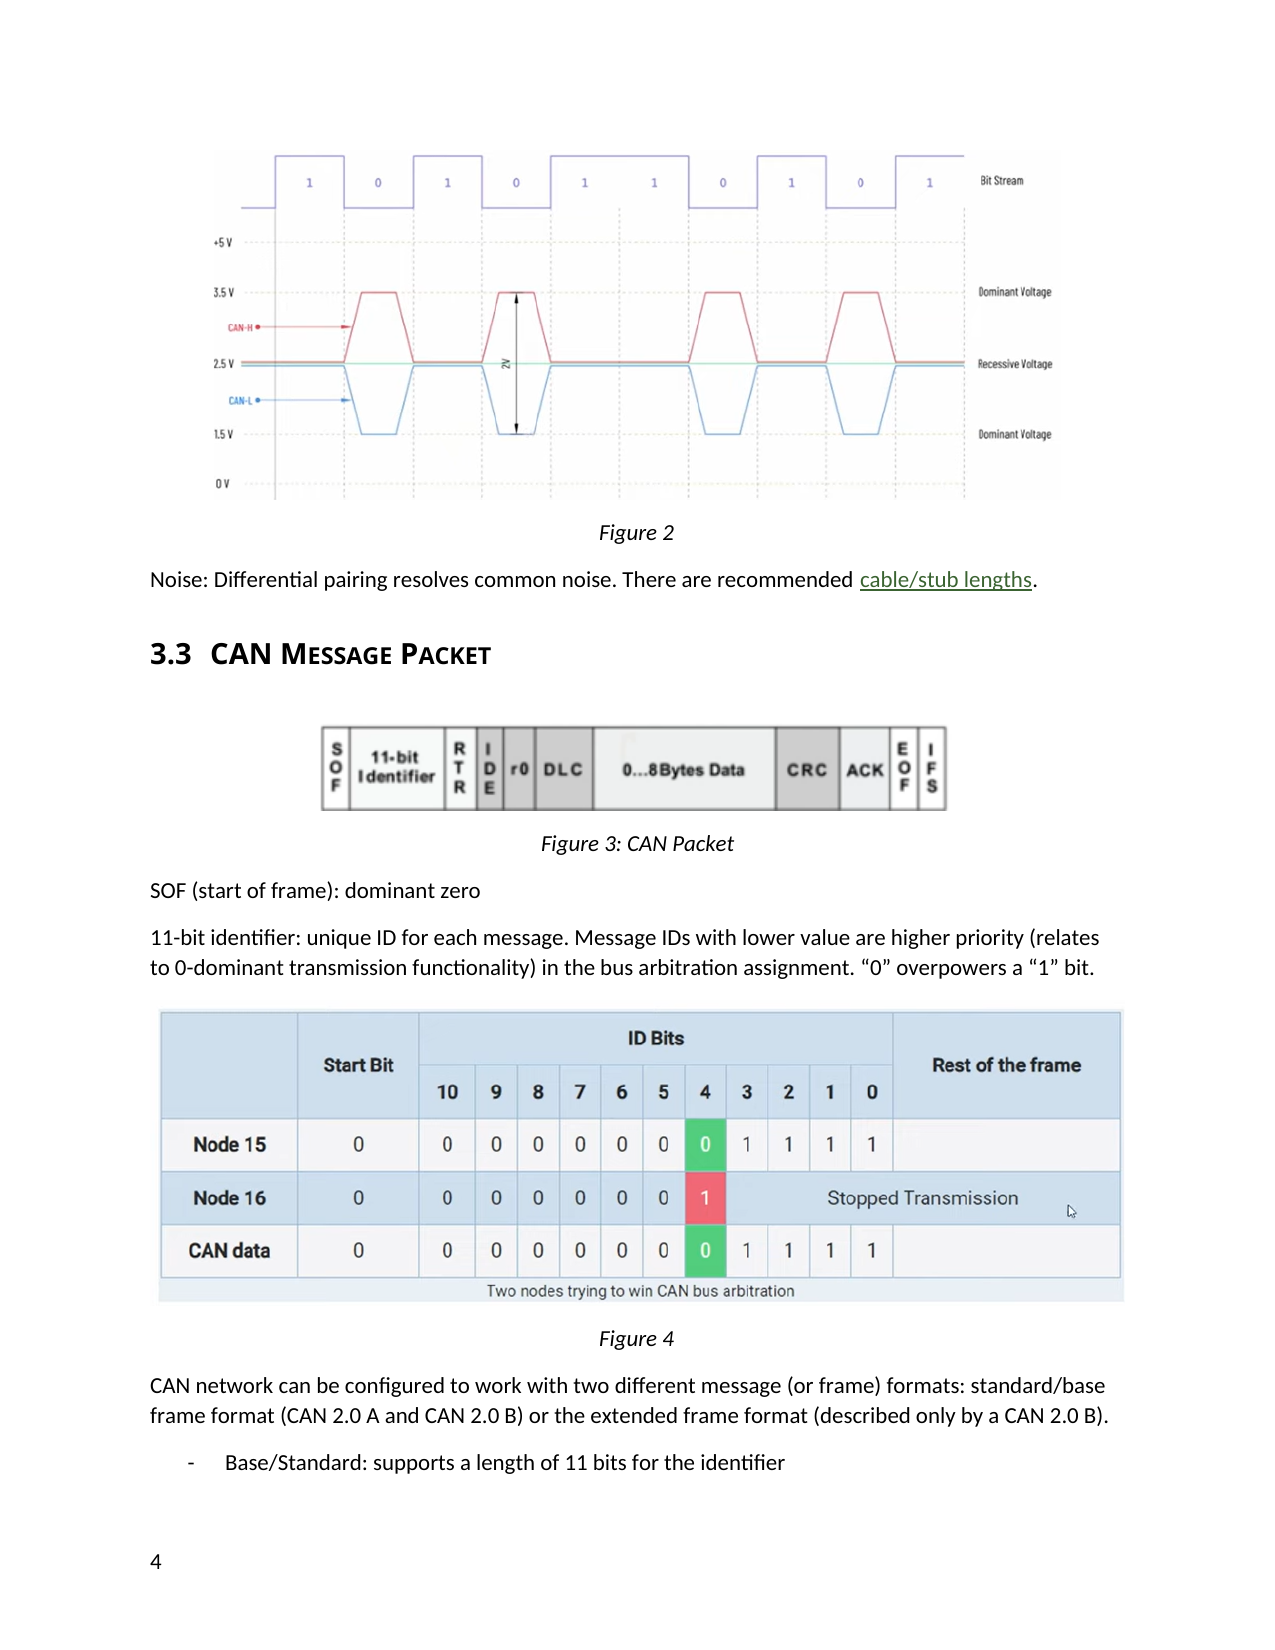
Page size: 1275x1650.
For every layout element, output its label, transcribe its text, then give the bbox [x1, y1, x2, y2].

picture [320, 722, 955, 811]
text Noise: Differential pairing resolves common noise. There are recommended cable/stub lengths. [150, 565, 1125, 593]
text Figure 2 [150, 518, 1125, 546]
text SOF (start of frame): dominant zero [150, 876, 1125, 904]
text 11-bit identifier: unique ID for each message. Message IDs with lower value are higher priority (relates to 0-dominant transmission functionality) in the bus arbitration assignment. “0” overpowers a “1” bit. [150, 923, 1125, 981]
subtitle CAN Message Packet [150, 633, 1125, 673]
picture [150, 1000, 1125, 1306]
list Base/Standard: supports a length of 11 bits for the identifier [187, 1448, 1125, 1476]
text Figure 3: CAN Packet [150, 829, 1125, 857]
text CAN network can be configured to work with two different message (or frame) formats: standard/base frame format (CAN 2.0 A and CAN 2.0 B) or the extended frame format (described only by a CAN 2.0 B). [150, 1371, 1125, 1429]
text Figure 4 [150, 1324, 1125, 1352]
picture [213, 150, 1062, 500]
